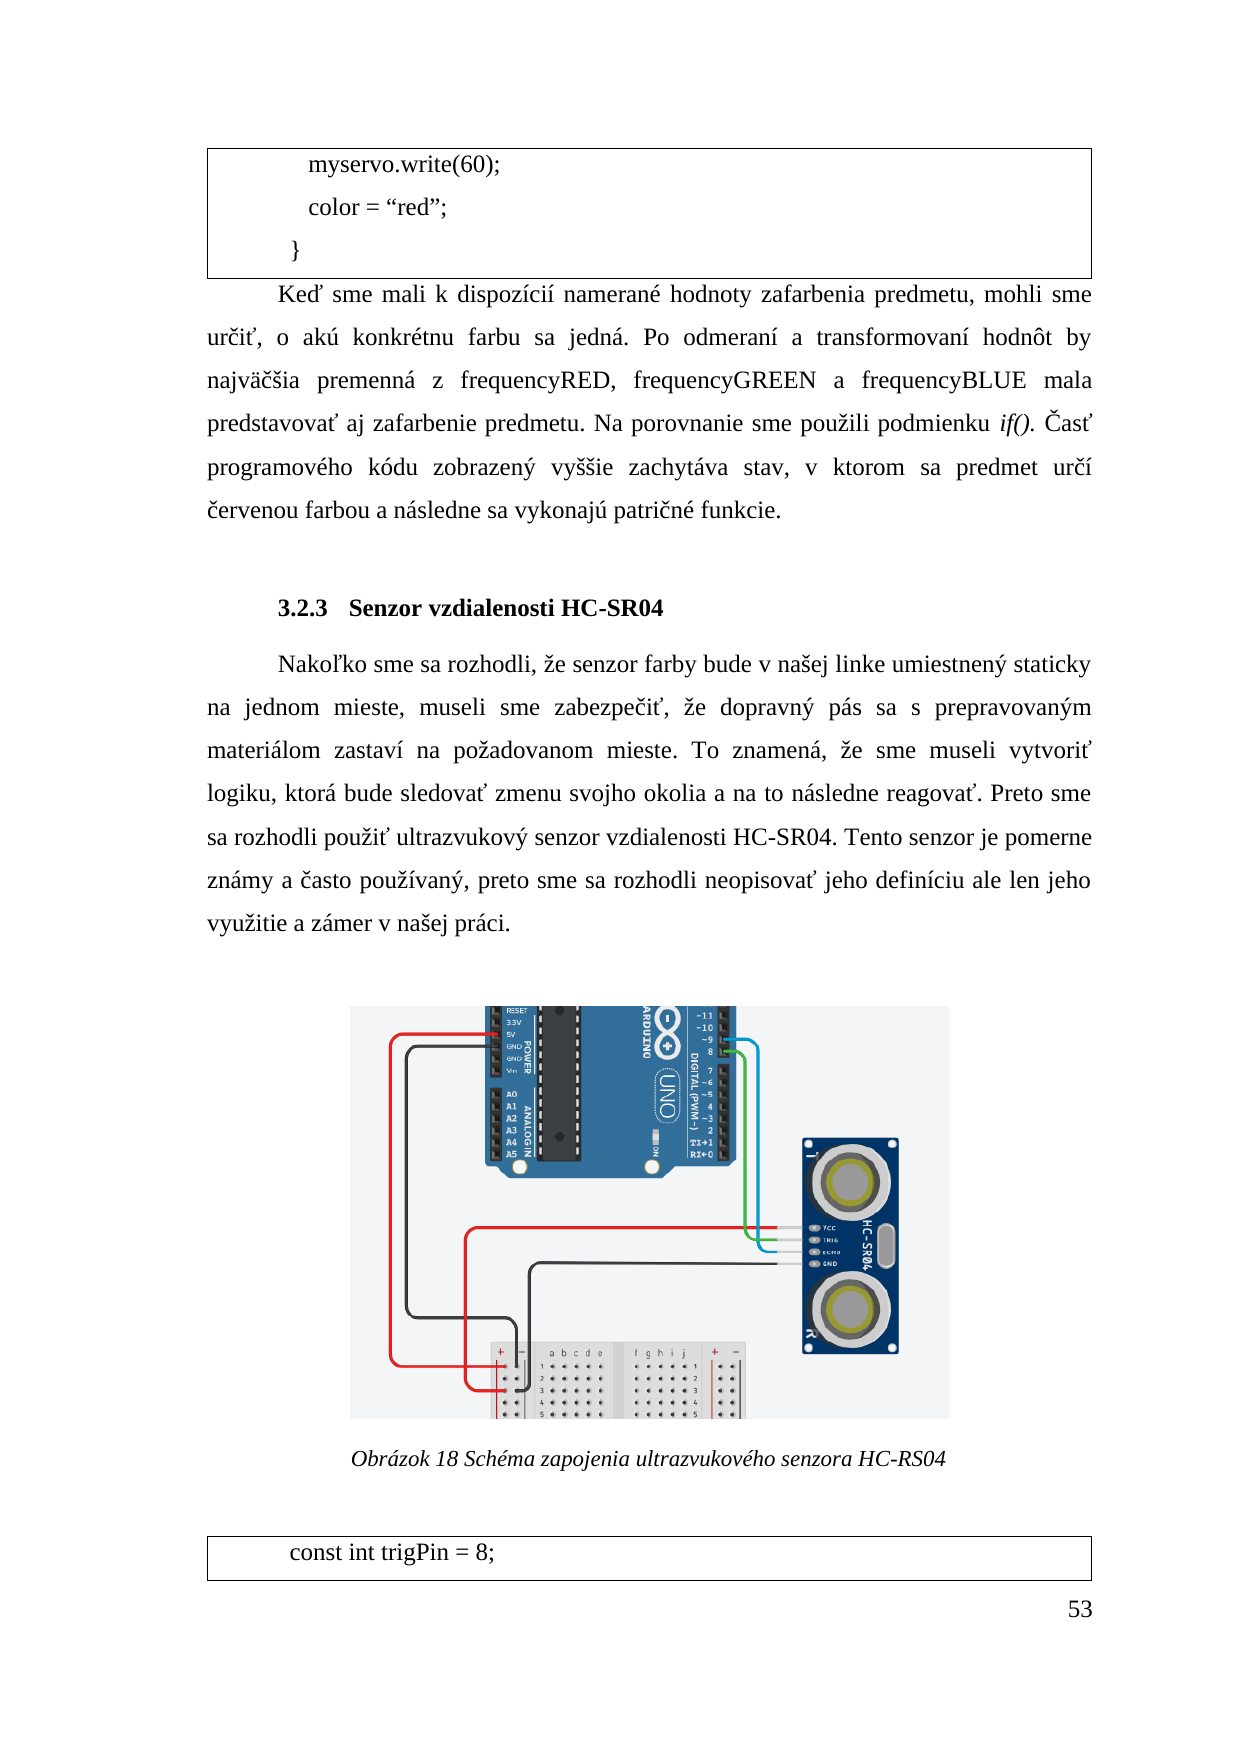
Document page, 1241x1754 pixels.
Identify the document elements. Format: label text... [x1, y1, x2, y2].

text Keď sme mali k dispozícií namerané hodnoty zafarbenia predmetu, mohli sme určiť, o akú konkrétnu farbu sa jedná. Po odmeraní a transformovaní hodnôt by najväčšia premenná z frequencyRED, frequencyGREEN a frequencyBLUE mala predstavovať aj zafarbenie predmetu. Na porovnanie sme použili podmienku if(). Časť programového kódu zobrazený vyššie zachytáva stav, v ktorom sa predmet určí červenou farbou a následne sa vykonajú patričné funkcie. [207, 279, 1092, 523]
text Obrázok 18 Schéma zapojenia ultrazvukového senzora HC-RS04 [207, 1445, 1092, 1471]
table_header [208, 149, 1091, 278]
text Nakoľko sme sa rozhodli, že senzor farby bude v našej linke umiestnený staticky na jednom mieste, museli sme zabezpečiť, že dopravný pás sa s prepravovaným materiálom zastaví na požadovanom mieste. To znamená, že sme museli vytvoriť logiku, ktorá bude sledovať zmenu svojho okolia a na to následne reagovať. Preto sme sa rozhodli použiť ultrazvukový senzor vzdialenosti HC-SR04. Tento senzor je pomerne známy a často používaný, preto sme sa rozhodli neopisovať jeho definíciu ale len jeho využitie a zámer v našej práci. [207, 649, 1092, 937]
picture [349, 1006, 950, 1419]
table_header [208, 1537, 1091, 1580]
subtitle 3.2.3 Senzor vzdialenosti HC-SR04 [207, 593, 1092, 622]
